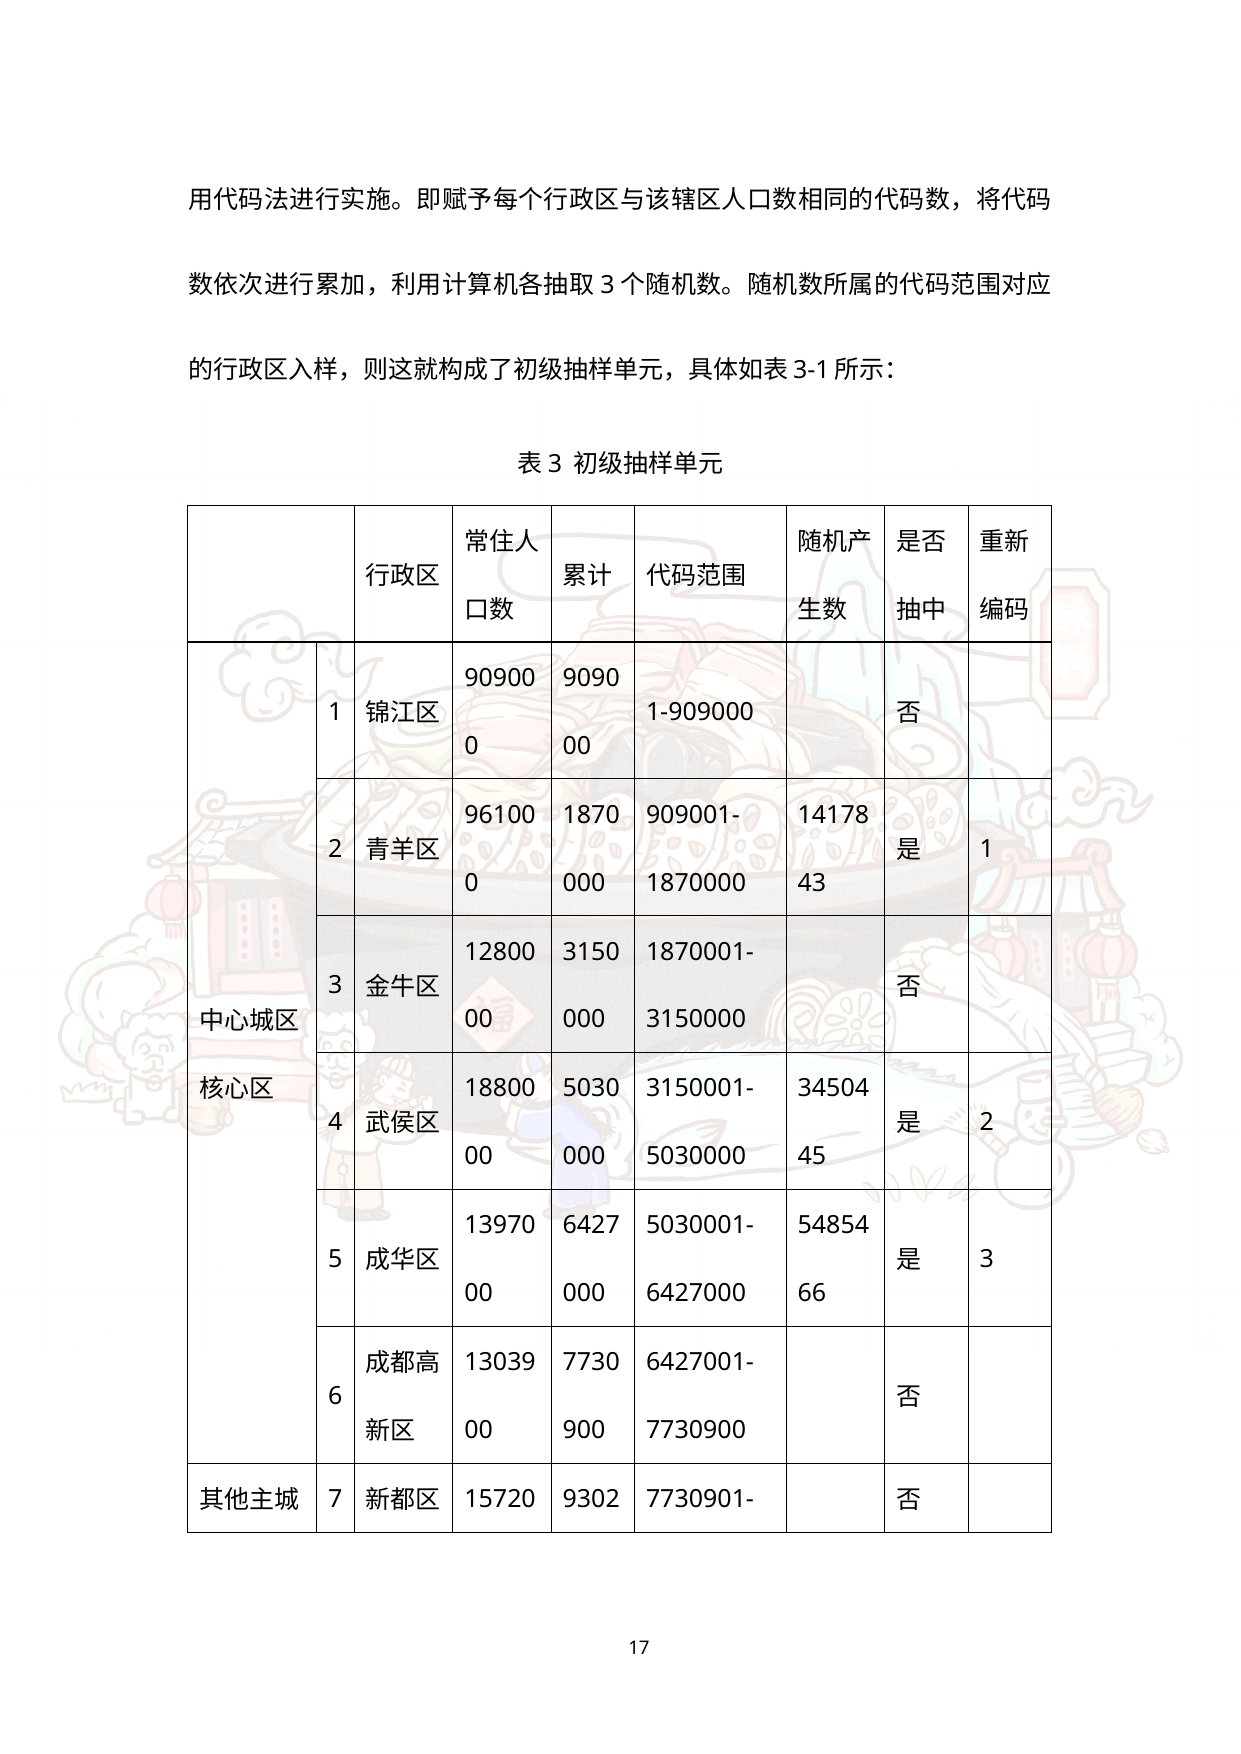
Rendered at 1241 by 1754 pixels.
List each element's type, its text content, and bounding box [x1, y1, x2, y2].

table_cell 1572000 [453, 1464, 551, 1532]
table_cell 否 [885, 643, 968, 778]
table_cell [787, 1327, 884, 1463]
table_cell 1880000 [453, 1053, 551, 1189]
table_cell 6 [317, 1327, 354, 1463]
table_cell 7730901-9302900 [635, 1464, 786, 1532]
table_cell 是 [885, 779, 968, 915]
table_cell 6427000 [552, 1190, 634, 1326]
table_cell 是 [885, 1190, 968, 1326]
table_cell 3450445 [787, 1053, 884, 1189]
table_header 是否抽中 [885, 506, 968, 641]
table_cell 青羊区 [355, 779, 452, 915]
table_cell 1303900 [453, 1327, 551, 1463]
table_cell 3150001-5030000 [635, 1053, 786, 1189]
table_cell 否 [885, 916, 968, 1052]
table_cell [969, 916, 1051, 1052]
table_cell 1-909000 [635, 643, 786, 778]
table_cell 其他主城区 [188, 1464, 316, 1532]
table_cell 成都高新区 [355, 1327, 452, 1463]
table_cell 5 [317, 1190, 354, 1326]
table_cell 1 [969, 779, 1051, 915]
table_cell 909000 [453, 643, 551, 778]
table_cell [969, 1464, 1051, 1532]
table_cell 961000 [453, 779, 551, 915]
table_cell 武侯区 [355, 1053, 452, 1189]
table_cell 3150000 [552, 916, 634, 1052]
table_cell 9302900 [552, 1464, 634, 1532]
text 表 3 初级抽样单元 [188, 428, 1052, 496]
table_cell [969, 1327, 1051, 1463]
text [188, 164, 1052, 402]
table_cell [787, 916, 884, 1052]
table_cell 909001-1870000 [635, 779, 786, 915]
table_cell 7 [317, 1464, 354, 1532]
table_cell 909000 [552, 643, 634, 778]
table_header 随机产生数 [787, 506, 884, 641]
table_cell 5030001-6427000 [635, 1190, 786, 1326]
table_header 代码范围 [635, 506, 786, 641]
table_cell 金牛区 [355, 916, 452, 1052]
table_cell 3 [317, 916, 354, 1052]
table_cell 1417843 [787, 779, 884, 915]
table_cell 5030000 [552, 1053, 634, 1189]
table_header [188, 506, 354, 641]
table_header 行政区 [355, 506, 452, 641]
table_cell 是 [885, 1053, 968, 1189]
table_cell 5485466 [787, 1190, 884, 1326]
table_cell 1870000 [552, 779, 634, 915]
table_cell 否 [885, 1327, 968, 1463]
table_cell 锦江区 [355, 643, 452, 778]
table_cell 1280000 [453, 916, 551, 1052]
table_cell 6427001-7730900 [635, 1327, 786, 1463]
table_cell 2 [317, 779, 354, 915]
table_cell [787, 643, 884, 778]
table_cell [969, 643, 1051, 778]
table_cell 1 [317, 643, 354, 778]
table_cell 2 [969, 1053, 1051, 1189]
table_cell 3 [969, 1190, 1051, 1326]
table_cell 7730900 [552, 1327, 634, 1463]
table_cell 新都区 [355, 1464, 452, 1532]
table_cell 成华区 [355, 1190, 452, 1326]
table_header 常住人口数 [453, 506, 551, 641]
table_header 重新编码 [969, 506, 1051, 641]
table_cell 4 [317, 1053, 354, 1189]
table_cell 中心城区核心区 [188, 643, 316, 1463]
table_cell 否 [885, 1464, 968, 1532]
table_cell 1397000 [453, 1190, 551, 1326]
table_header 累计 [552, 506, 634, 641]
table_cell 1870001-3150000 [635, 916, 786, 1052]
table_cell [787, 1464, 884, 1532]
